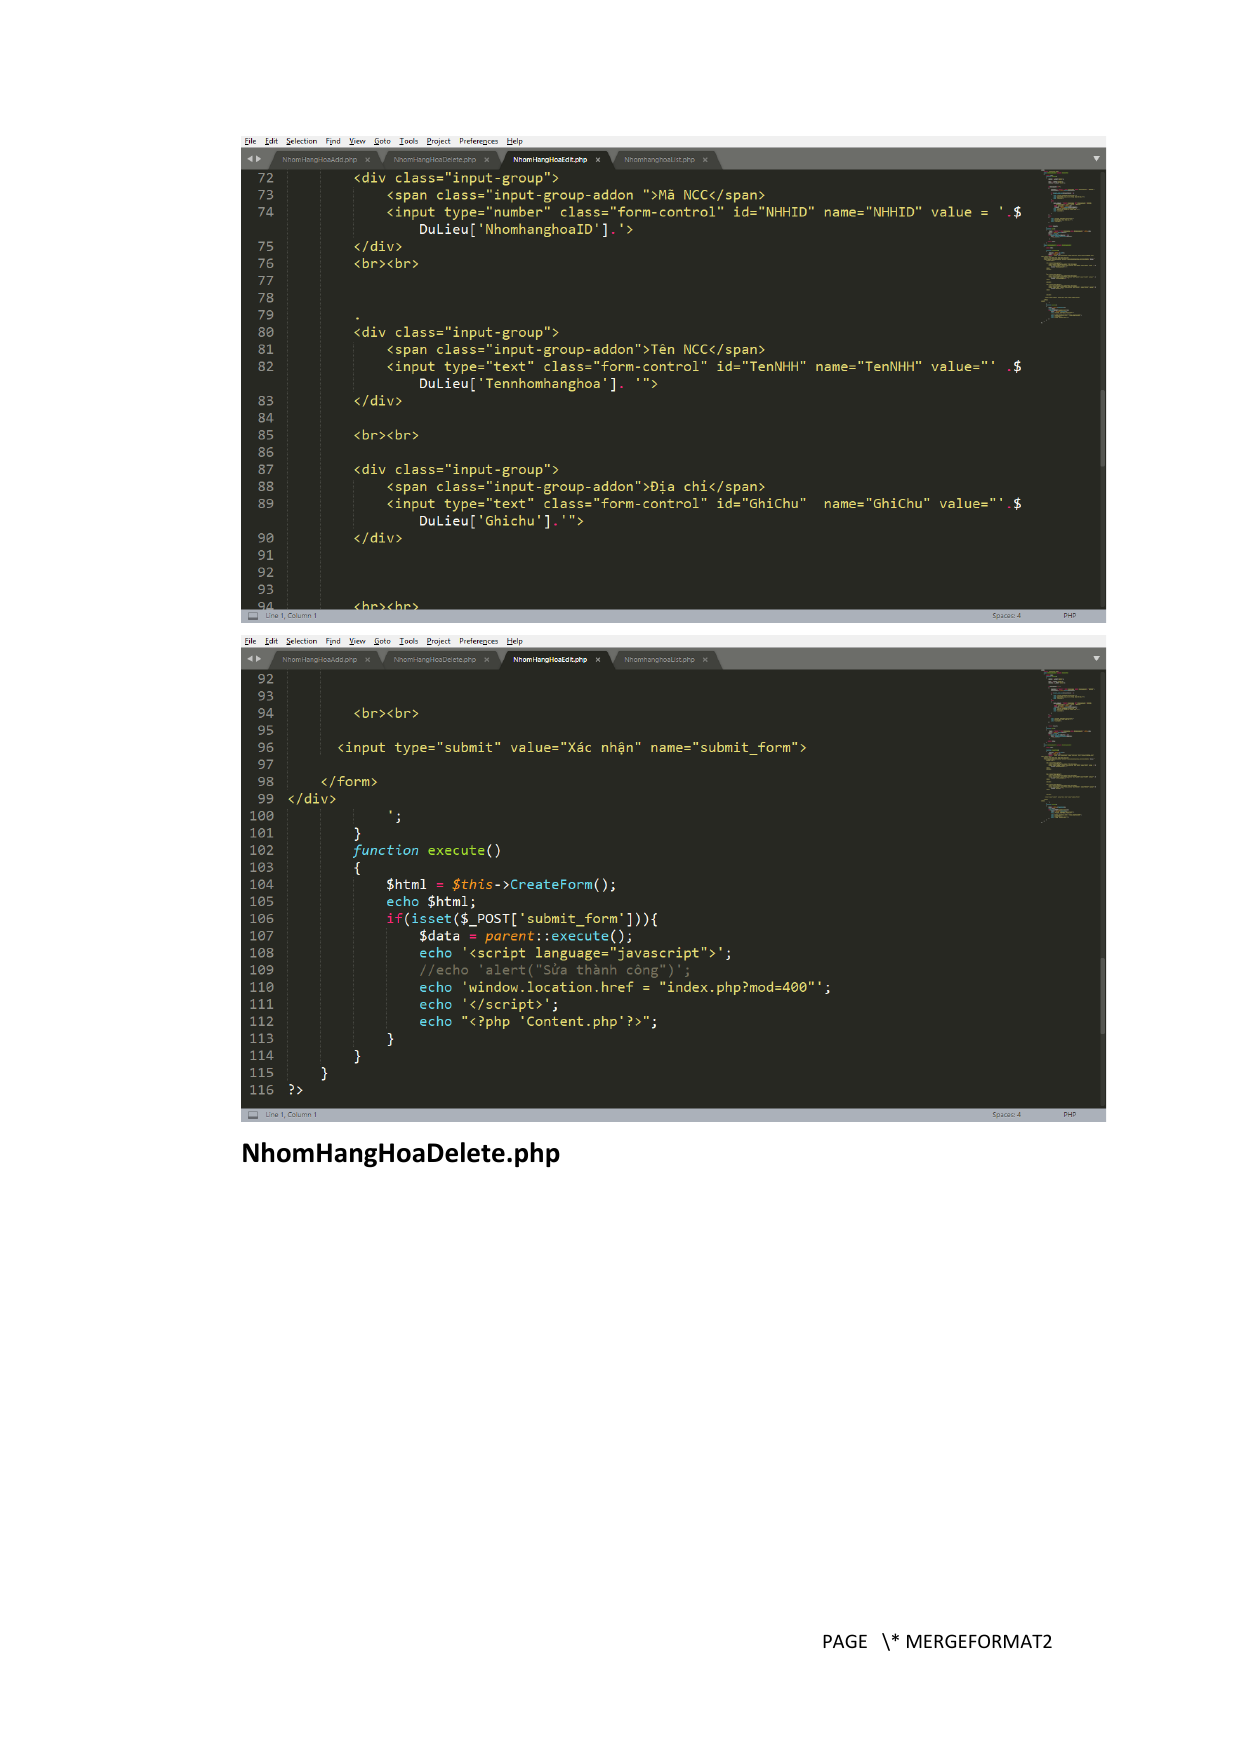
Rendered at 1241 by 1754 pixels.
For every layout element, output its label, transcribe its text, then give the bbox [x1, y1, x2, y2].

text NhomHangHoaDelete.php [188, 1134, 1053, 1170]
picture [241, 635, 1107, 1122]
picture [241, 136, 1107, 623]
